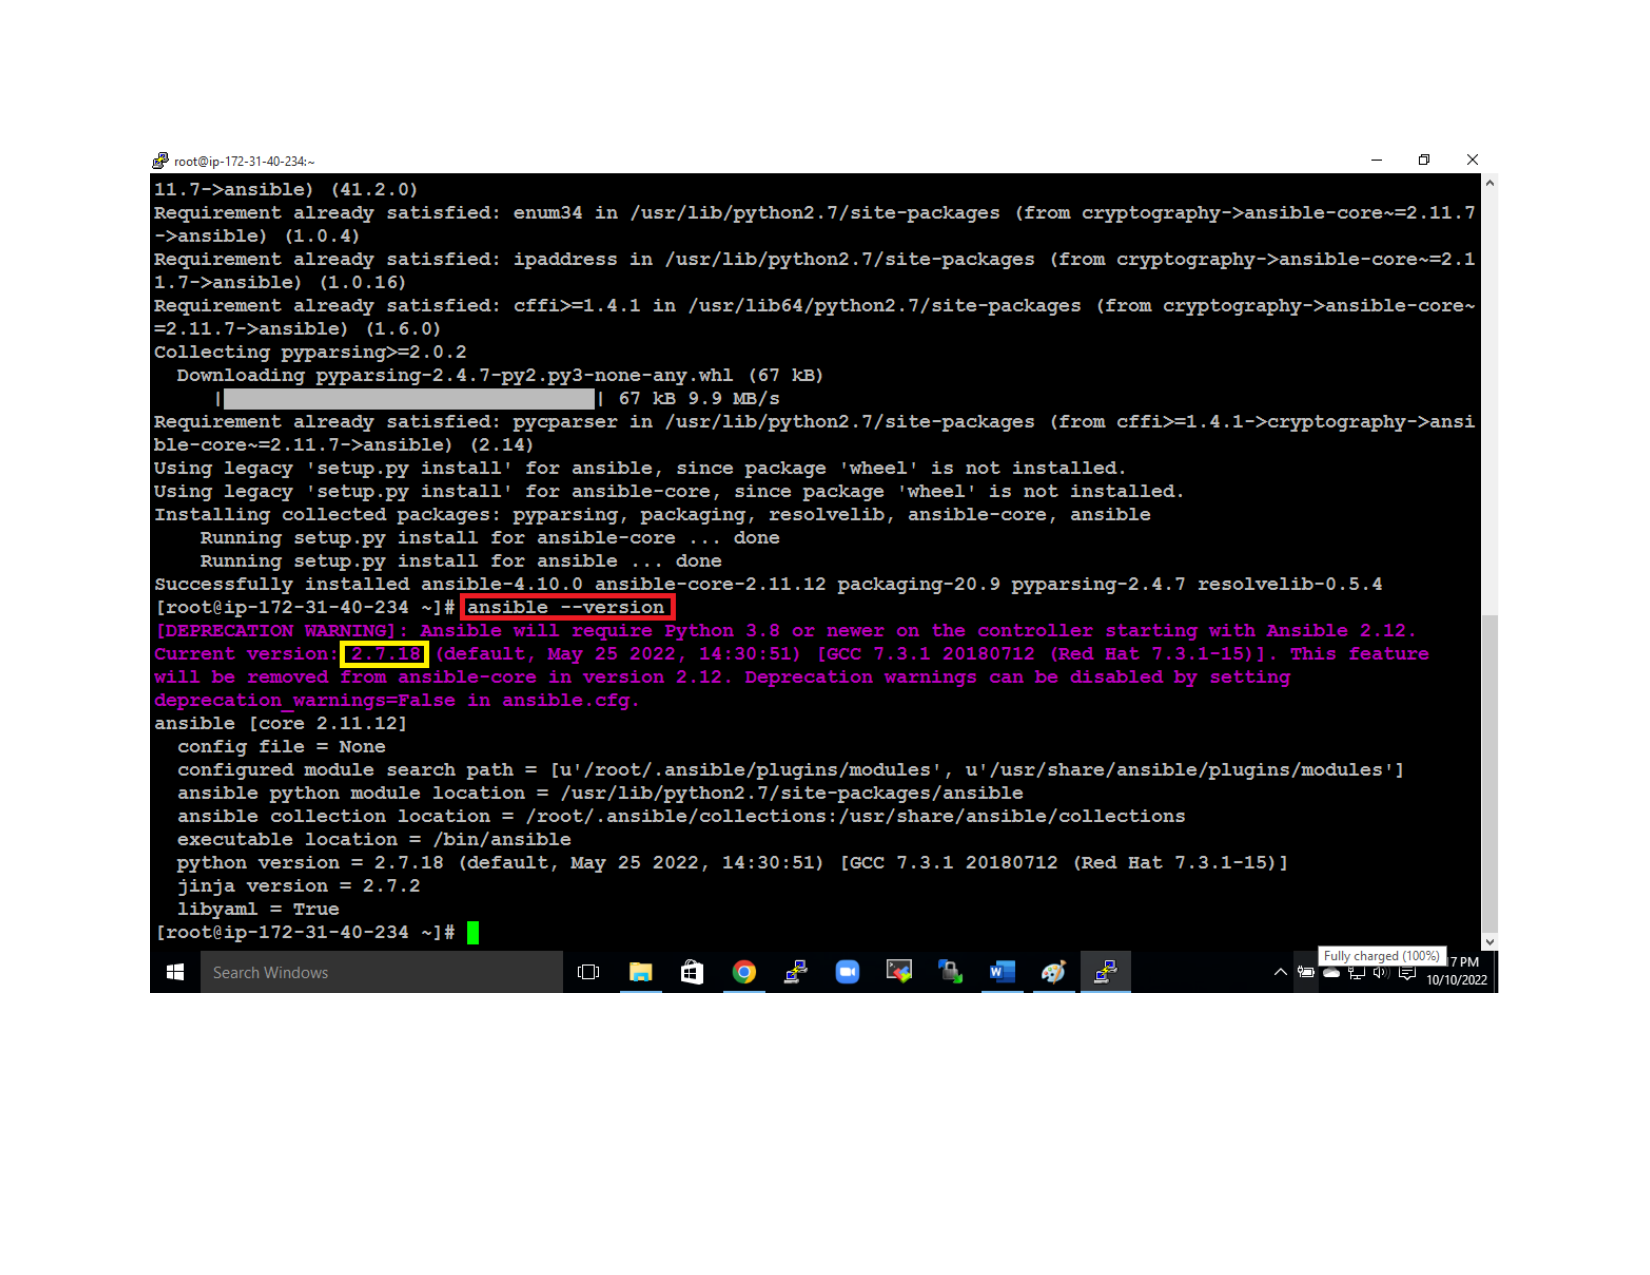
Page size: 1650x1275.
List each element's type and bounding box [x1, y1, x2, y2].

picture [150, 150, 1499, 993]
